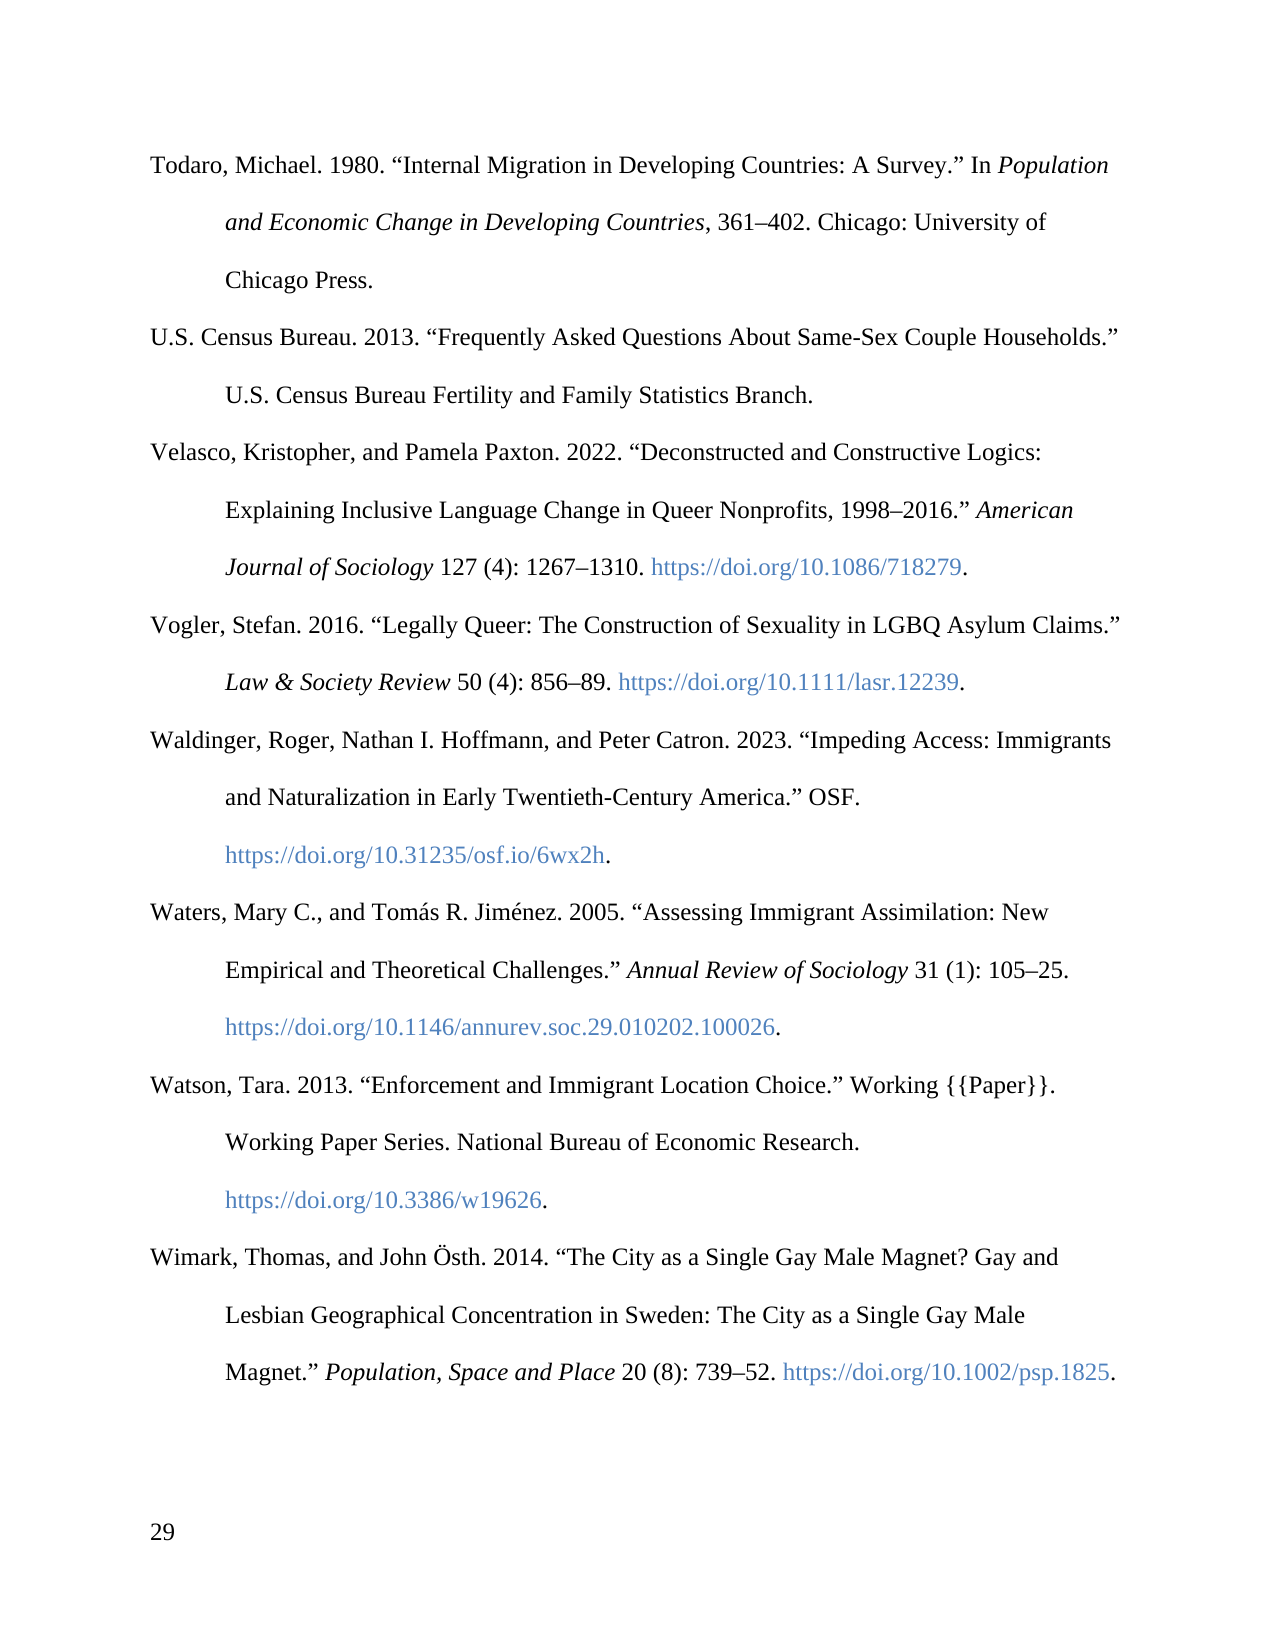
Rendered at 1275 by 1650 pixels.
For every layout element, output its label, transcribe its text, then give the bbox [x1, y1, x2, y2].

text Wimark, Thomas, and John Östh. 2014. “The City as a Single Gay Male Magnet? Gay and Lesbian Geographical Concentration in Sweden: The City as a Single Gay Male Magnet.” Population, Space and Place 20 (8): 739–52. https://doi.org/10.1002/psp.1825. [150, 1242, 1125, 1386]
text Waters, Mary C., and Tomás R. Jiménez. 2005. “Assessing Immigrant Assimilation: New Empirical and Theoretical Challenges.” Annual Review of Sociology 31 (1): 105–25. https://doi.org/10.1146/annurev.soc.29.010202.100026. [150, 897, 1125, 1041]
text Vogler, Stefan. 2016. “Legally Queer: The Construction of Sexuality in LGBQ Asylum Claims.” Law & Society Review 50 (4): 856–89. https://doi.org/10.1111/lasr.12239. [150, 610, 1125, 696]
text U.S. Census Bureau. 2013. “Frequently Asked Questions About Same-Sex Couple Households.” U.S. Census Bureau Fertility and Family Statistics Branch. [150, 322, 1125, 409]
text Watson, Tara. 2013. “Enforcement and Immigrant Location Choice.” Working {{Paper}}. Working Paper Series. National Bureau of Economic Research. https://doi.org/10.3386/w19626. [150, 1070, 1125, 1214]
text Waldinger, Roger, Nathan I. Hoffmann, and Peter Catron. 2023. “Impeding Access: Immigrants and Naturalization in Early Twentieth-Century America.” OSF. https://doi.org/10.31235/osf.io/6wx2h. [150, 725, 1125, 869]
text Velasco, Kristopher, and Pamela Paxton. 2022. “Deconstructed and Constructive Logics: Explaining Inclusive Language Change in Queer Nonprofits, 1998–2016.” American Journal of Sociology 127 (4): 1267–1310. https://doi.org/10.1086/718279. [150, 437, 1125, 581]
text Todaro, Michael. 1980. “Internal Migration in Developing Countries: A Survey.” In Population and Economic Change in Developing Countries, 361–402. Chicago: University of Chicago Press. [150, 150, 1125, 294]
